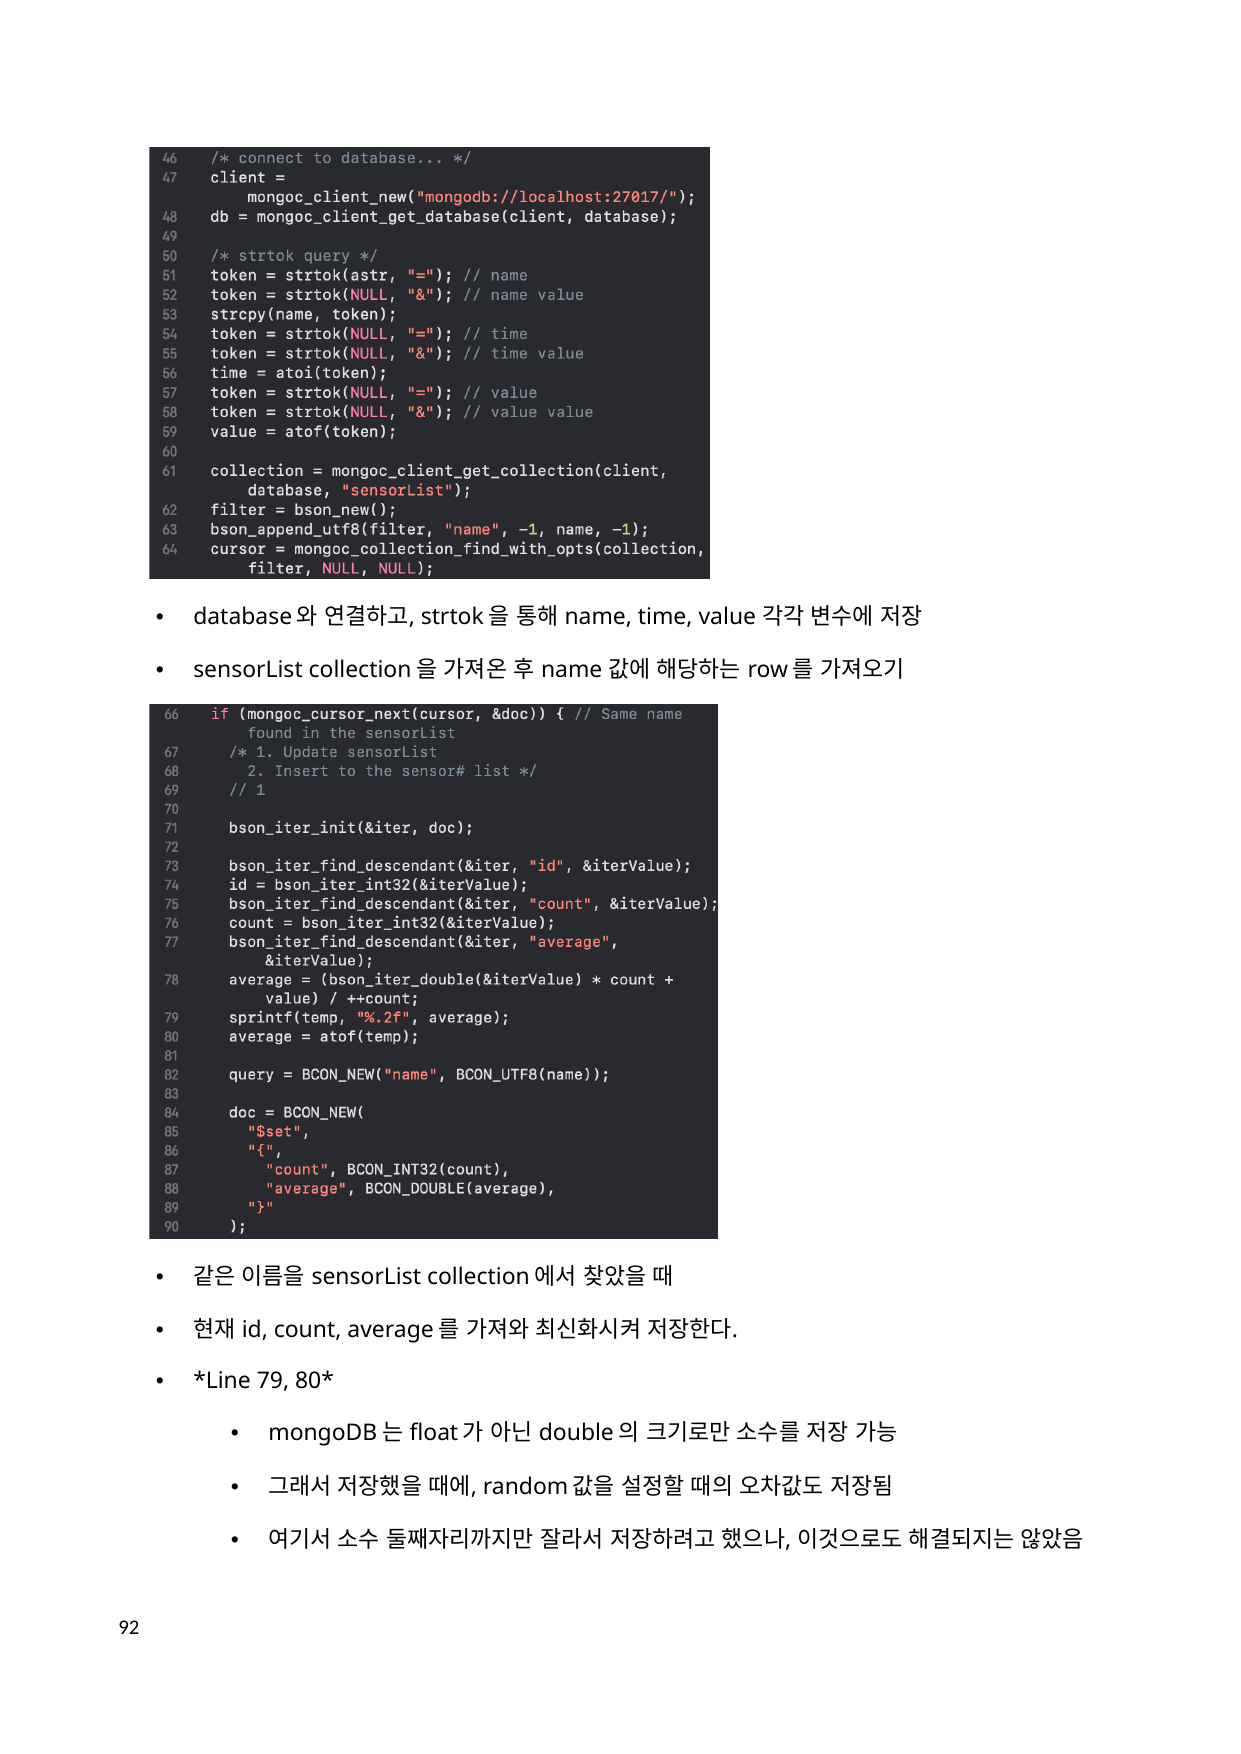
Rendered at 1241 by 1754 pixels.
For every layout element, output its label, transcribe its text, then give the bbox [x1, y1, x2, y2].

list 같은 이름을 sensorList collection에서 찾았을 때 [156, 1257, 1122, 1291]
list sensorList collection을 가져온 후 name 값에 해당하는 row를 가져오기 [156, 651, 1122, 684]
list *Line 79, 80* [156, 1364, 1122, 1395]
list 여기서 소수 둘째자리까지만 잘라서 저장하려고 했으나, 이것으로도 해결되지는 않았음 [231, 1521, 1122, 1554]
list database와 연결하고, strtok을 통해 name, time, value 각각 변수에 저장 [156, 598, 1122, 631]
list 그래서 저장했을 때에, random값을 설정할 때의 오차값도 저장됨 [231, 1467, 1122, 1501]
list 현재 id, count, average를 가져와 최신화시켜 저장한다. [156, 1311, 1122, 1344]
picture [149, 704, 718, 1239]
picture [149, 147, 710, 579]
list mongoDB는 float가 아닌 double의 크기로만 소수를 저장 가능 [231, 1414, 1122, 1447]
